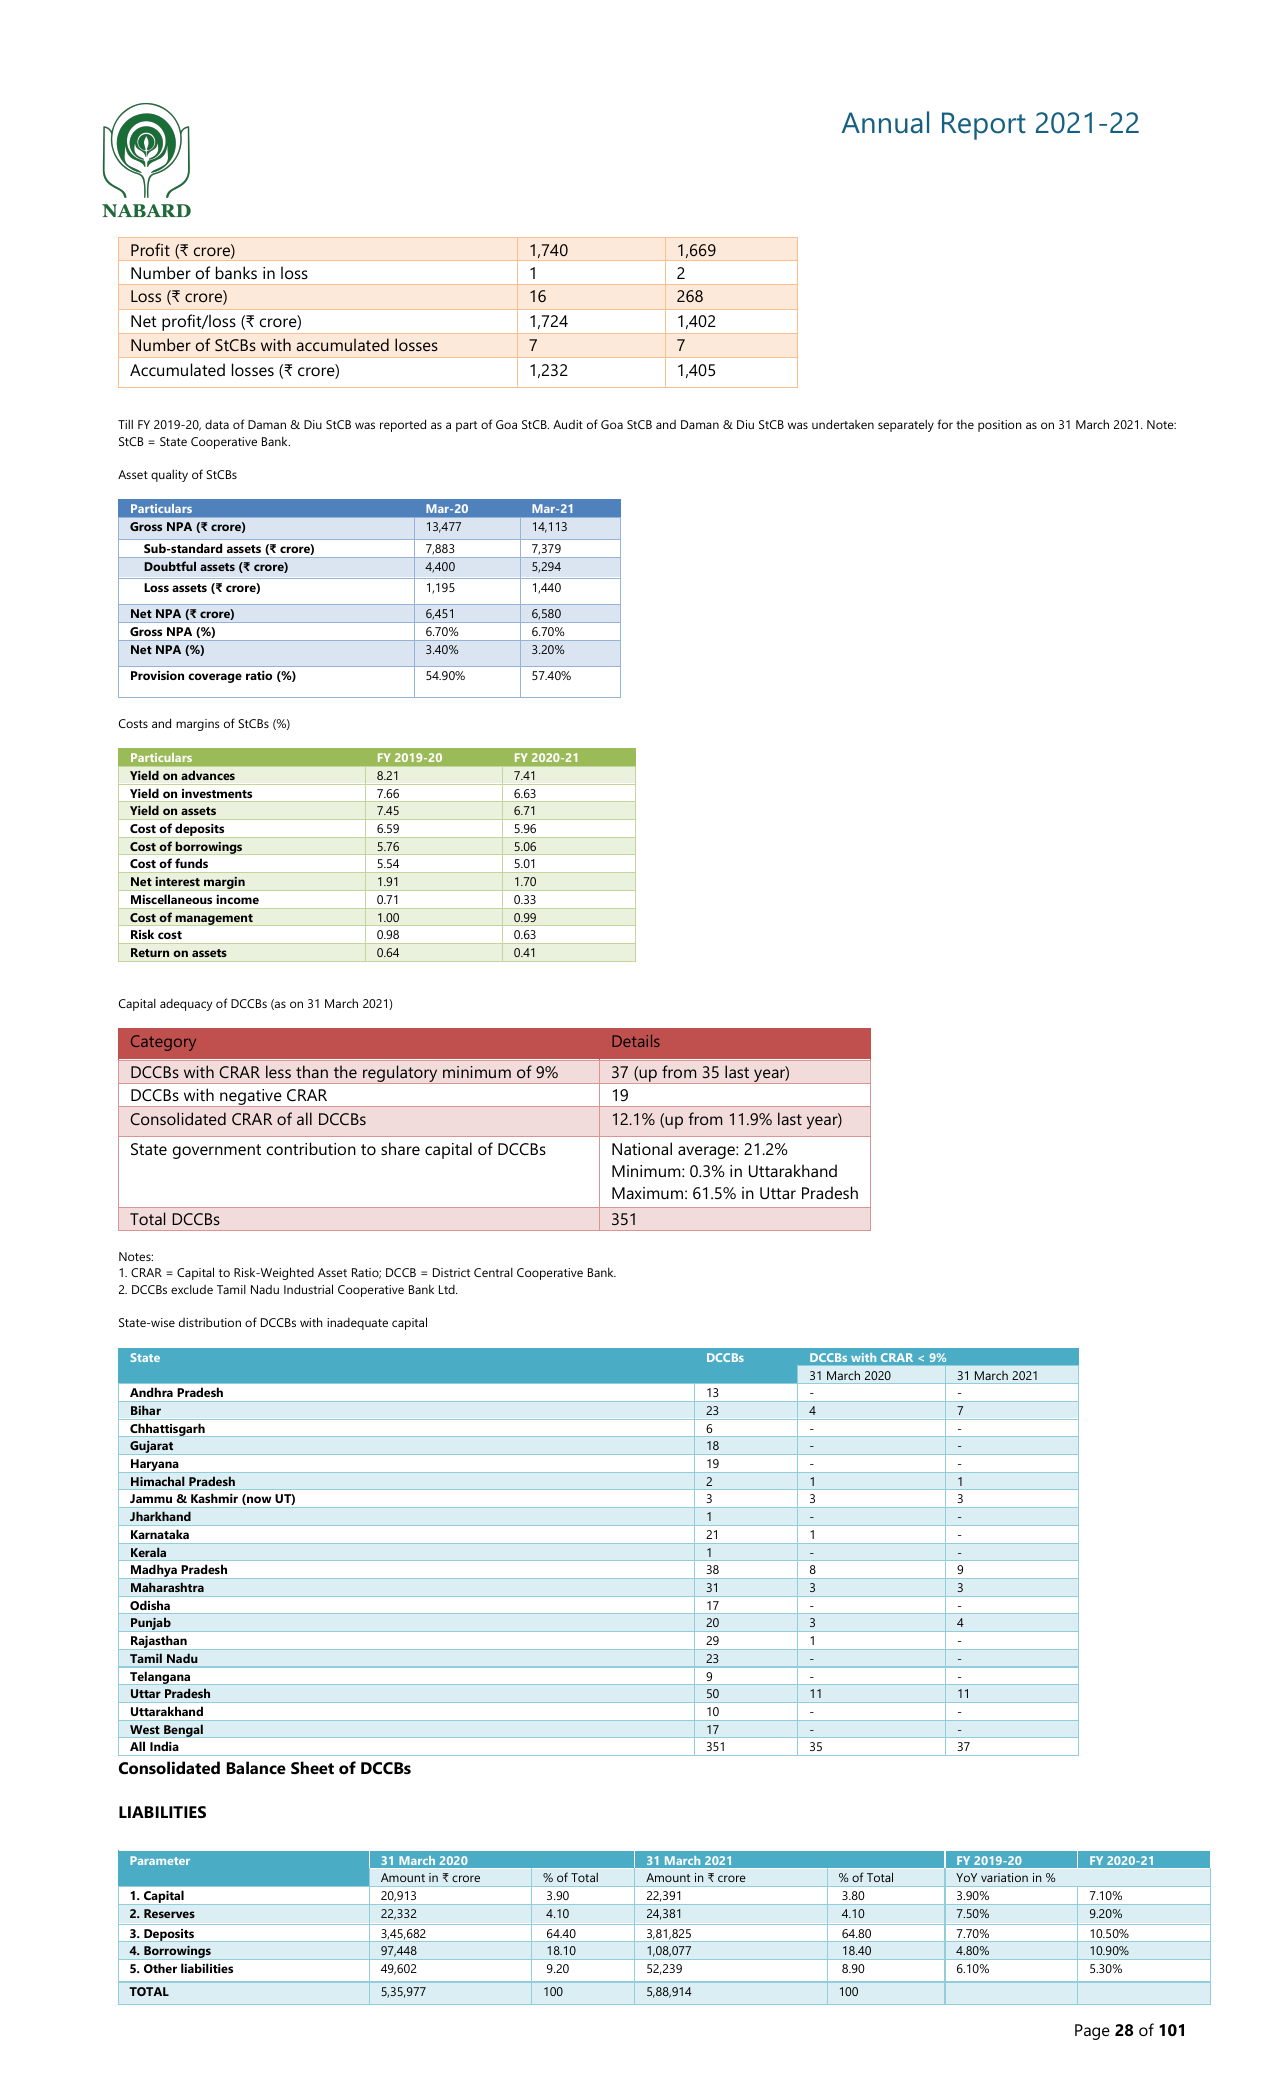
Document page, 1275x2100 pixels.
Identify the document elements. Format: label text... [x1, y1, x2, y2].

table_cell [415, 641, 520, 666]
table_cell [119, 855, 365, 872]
text Costs and margins of StCBs (%) [118, 715, 1187, 731]
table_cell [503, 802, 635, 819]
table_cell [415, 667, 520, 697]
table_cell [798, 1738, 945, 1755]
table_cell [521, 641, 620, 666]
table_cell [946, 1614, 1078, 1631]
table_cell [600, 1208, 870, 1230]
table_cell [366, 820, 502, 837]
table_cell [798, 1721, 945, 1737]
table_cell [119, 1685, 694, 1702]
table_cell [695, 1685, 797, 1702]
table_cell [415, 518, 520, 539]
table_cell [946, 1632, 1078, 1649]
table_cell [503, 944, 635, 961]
text 1. CRAR = Capital to Risk-Weighted Asset Ratio; DCCB = District Central Cooperative Bank. [118, 1264, 1187, 1281]
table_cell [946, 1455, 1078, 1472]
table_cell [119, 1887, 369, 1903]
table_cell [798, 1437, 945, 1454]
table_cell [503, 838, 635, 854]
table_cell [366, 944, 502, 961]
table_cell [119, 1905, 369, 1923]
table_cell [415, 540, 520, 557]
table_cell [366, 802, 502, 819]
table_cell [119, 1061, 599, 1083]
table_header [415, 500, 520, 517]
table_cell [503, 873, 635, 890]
text Capital adequacy of DCCBs (as on 31 March 2021) [118, 995, 1187, 1012]
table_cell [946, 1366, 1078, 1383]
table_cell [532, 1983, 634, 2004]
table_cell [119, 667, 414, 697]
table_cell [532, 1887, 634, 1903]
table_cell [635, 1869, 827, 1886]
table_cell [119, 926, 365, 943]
picture [99, 101, 194, 219]
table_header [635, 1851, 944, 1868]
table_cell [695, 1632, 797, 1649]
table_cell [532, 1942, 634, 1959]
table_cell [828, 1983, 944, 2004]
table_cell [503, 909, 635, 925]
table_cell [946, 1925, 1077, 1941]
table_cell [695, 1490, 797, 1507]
text Till FY 2019-20, data of Daman & Diu StCB was reported as a part of Goa StCB. Audit of Goa StCB and Daman & Diu StCB was undertaken separately for the position as on 31 March 2021. Note: StCB = State Cooperative Bank. [118, 416, 1187, 449]
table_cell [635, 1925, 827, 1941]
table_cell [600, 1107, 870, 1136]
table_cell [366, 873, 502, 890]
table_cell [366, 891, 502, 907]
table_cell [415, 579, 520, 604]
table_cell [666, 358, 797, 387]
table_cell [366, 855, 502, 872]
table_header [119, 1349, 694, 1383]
table_cell 1,740 [518, 238, 665, 260]
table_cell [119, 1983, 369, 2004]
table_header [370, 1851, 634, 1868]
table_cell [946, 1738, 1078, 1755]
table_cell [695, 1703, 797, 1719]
table_cell Profit (₹ crore) [119, 238, 517, 260]
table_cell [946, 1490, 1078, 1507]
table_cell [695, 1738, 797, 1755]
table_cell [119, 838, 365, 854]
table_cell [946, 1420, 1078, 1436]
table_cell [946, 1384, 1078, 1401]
text State-wise distribution of DCCBs with inadequate capital [118, 1314, 1187, 1331]
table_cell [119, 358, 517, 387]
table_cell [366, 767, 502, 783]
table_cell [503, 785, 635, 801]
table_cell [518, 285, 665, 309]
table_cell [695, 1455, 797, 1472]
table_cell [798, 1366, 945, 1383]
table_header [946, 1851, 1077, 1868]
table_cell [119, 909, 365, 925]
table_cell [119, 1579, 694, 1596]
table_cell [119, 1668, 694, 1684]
text LIABILITIES [118, 1800, 1187, 1823]
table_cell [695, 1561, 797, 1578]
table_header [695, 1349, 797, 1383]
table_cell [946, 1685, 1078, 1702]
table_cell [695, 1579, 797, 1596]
table_cell Number of banks in loss [119, 261, 517, 283]
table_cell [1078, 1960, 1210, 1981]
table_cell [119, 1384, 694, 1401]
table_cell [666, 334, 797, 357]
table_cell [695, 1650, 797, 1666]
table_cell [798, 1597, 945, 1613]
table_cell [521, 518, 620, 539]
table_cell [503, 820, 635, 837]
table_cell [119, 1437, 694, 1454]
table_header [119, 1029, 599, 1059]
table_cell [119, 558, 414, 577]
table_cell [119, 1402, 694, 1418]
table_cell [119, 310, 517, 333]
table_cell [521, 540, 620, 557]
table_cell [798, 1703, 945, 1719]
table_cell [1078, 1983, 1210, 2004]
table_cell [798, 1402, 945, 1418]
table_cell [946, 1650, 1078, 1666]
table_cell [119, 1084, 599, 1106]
text Consolidated Balance Sheet of DCCBs [118, 1756, 1187, 1778]
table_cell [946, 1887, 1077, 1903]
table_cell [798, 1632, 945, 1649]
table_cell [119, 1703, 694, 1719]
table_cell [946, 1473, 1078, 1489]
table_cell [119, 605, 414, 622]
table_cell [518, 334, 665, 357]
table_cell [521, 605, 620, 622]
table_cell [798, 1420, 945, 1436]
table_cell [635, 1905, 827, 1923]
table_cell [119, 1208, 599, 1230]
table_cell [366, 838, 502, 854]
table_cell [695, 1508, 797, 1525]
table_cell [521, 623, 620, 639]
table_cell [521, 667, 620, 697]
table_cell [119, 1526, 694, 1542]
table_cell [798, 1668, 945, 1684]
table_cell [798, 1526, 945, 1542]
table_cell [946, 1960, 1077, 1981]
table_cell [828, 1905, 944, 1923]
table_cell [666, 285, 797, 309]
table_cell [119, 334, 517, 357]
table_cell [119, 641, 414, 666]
table_cell 2 [666, 261, 797, 283]
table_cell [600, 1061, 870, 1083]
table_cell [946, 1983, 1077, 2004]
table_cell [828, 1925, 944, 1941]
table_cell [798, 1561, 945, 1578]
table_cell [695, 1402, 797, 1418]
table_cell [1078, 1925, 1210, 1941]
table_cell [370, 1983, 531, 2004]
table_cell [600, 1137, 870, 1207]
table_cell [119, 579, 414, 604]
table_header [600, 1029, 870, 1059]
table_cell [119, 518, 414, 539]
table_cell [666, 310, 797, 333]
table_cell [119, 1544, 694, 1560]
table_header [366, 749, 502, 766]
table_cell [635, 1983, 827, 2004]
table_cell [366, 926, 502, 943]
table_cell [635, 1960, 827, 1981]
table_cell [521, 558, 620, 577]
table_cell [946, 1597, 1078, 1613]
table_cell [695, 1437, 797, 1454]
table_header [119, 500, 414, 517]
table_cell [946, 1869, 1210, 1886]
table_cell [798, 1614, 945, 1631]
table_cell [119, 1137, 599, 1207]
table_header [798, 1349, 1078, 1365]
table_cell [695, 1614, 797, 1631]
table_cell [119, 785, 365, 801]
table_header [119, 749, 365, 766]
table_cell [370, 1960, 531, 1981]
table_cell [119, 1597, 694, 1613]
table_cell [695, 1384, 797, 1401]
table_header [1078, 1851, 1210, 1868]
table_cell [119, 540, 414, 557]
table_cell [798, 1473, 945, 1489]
table_cell 1,669 [666, 238, 797, 260]
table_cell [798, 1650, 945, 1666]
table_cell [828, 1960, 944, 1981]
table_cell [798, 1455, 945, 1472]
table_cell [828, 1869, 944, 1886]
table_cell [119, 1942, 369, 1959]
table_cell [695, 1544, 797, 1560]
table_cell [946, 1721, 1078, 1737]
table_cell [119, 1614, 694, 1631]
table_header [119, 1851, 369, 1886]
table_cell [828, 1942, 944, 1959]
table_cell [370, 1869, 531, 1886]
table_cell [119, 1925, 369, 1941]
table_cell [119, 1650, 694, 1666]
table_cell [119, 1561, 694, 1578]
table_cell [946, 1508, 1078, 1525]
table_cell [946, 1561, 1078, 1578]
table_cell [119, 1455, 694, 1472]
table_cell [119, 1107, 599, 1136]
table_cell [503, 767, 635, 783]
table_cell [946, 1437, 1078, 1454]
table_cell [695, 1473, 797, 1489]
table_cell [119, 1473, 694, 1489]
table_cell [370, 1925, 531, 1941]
text Asset quality of StCBs [118, 466, 1187, 482]
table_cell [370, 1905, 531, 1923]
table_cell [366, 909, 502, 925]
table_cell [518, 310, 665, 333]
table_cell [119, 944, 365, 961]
text Notes: [118, 1248, 1187, 1264]
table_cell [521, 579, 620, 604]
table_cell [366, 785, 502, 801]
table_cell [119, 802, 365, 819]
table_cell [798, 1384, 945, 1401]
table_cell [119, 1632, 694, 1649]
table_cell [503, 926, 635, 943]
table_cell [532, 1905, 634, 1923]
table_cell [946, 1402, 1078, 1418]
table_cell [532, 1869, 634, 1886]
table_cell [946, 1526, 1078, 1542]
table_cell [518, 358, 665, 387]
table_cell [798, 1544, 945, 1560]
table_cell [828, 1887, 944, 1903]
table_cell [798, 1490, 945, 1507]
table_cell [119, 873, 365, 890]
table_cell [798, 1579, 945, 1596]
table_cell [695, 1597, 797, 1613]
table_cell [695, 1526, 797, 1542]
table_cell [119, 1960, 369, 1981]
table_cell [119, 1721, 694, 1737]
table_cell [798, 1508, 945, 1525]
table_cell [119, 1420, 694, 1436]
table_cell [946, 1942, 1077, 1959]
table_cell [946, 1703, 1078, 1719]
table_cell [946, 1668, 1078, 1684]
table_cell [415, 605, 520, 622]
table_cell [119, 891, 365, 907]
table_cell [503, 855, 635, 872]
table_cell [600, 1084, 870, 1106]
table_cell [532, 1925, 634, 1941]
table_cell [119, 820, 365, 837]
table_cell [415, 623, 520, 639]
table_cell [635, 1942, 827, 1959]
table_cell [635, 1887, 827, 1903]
text 2. DCCBs exclude Tamil Nadu Industrial Cooperative Bank Ltd. [118, 1281, 1187, 1298]
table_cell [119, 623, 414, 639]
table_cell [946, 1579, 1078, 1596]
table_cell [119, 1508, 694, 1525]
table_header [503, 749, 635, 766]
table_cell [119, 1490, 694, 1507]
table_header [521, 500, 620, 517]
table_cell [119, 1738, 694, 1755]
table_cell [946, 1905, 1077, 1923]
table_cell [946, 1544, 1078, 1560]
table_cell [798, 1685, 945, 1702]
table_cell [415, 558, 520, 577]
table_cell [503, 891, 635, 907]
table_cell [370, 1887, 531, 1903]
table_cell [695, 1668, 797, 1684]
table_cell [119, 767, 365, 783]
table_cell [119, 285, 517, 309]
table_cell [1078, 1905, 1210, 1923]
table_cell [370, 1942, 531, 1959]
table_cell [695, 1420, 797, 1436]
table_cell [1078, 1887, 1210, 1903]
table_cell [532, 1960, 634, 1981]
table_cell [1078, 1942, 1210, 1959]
table_cell 1 [518, 261, 665, 283]
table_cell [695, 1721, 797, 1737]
